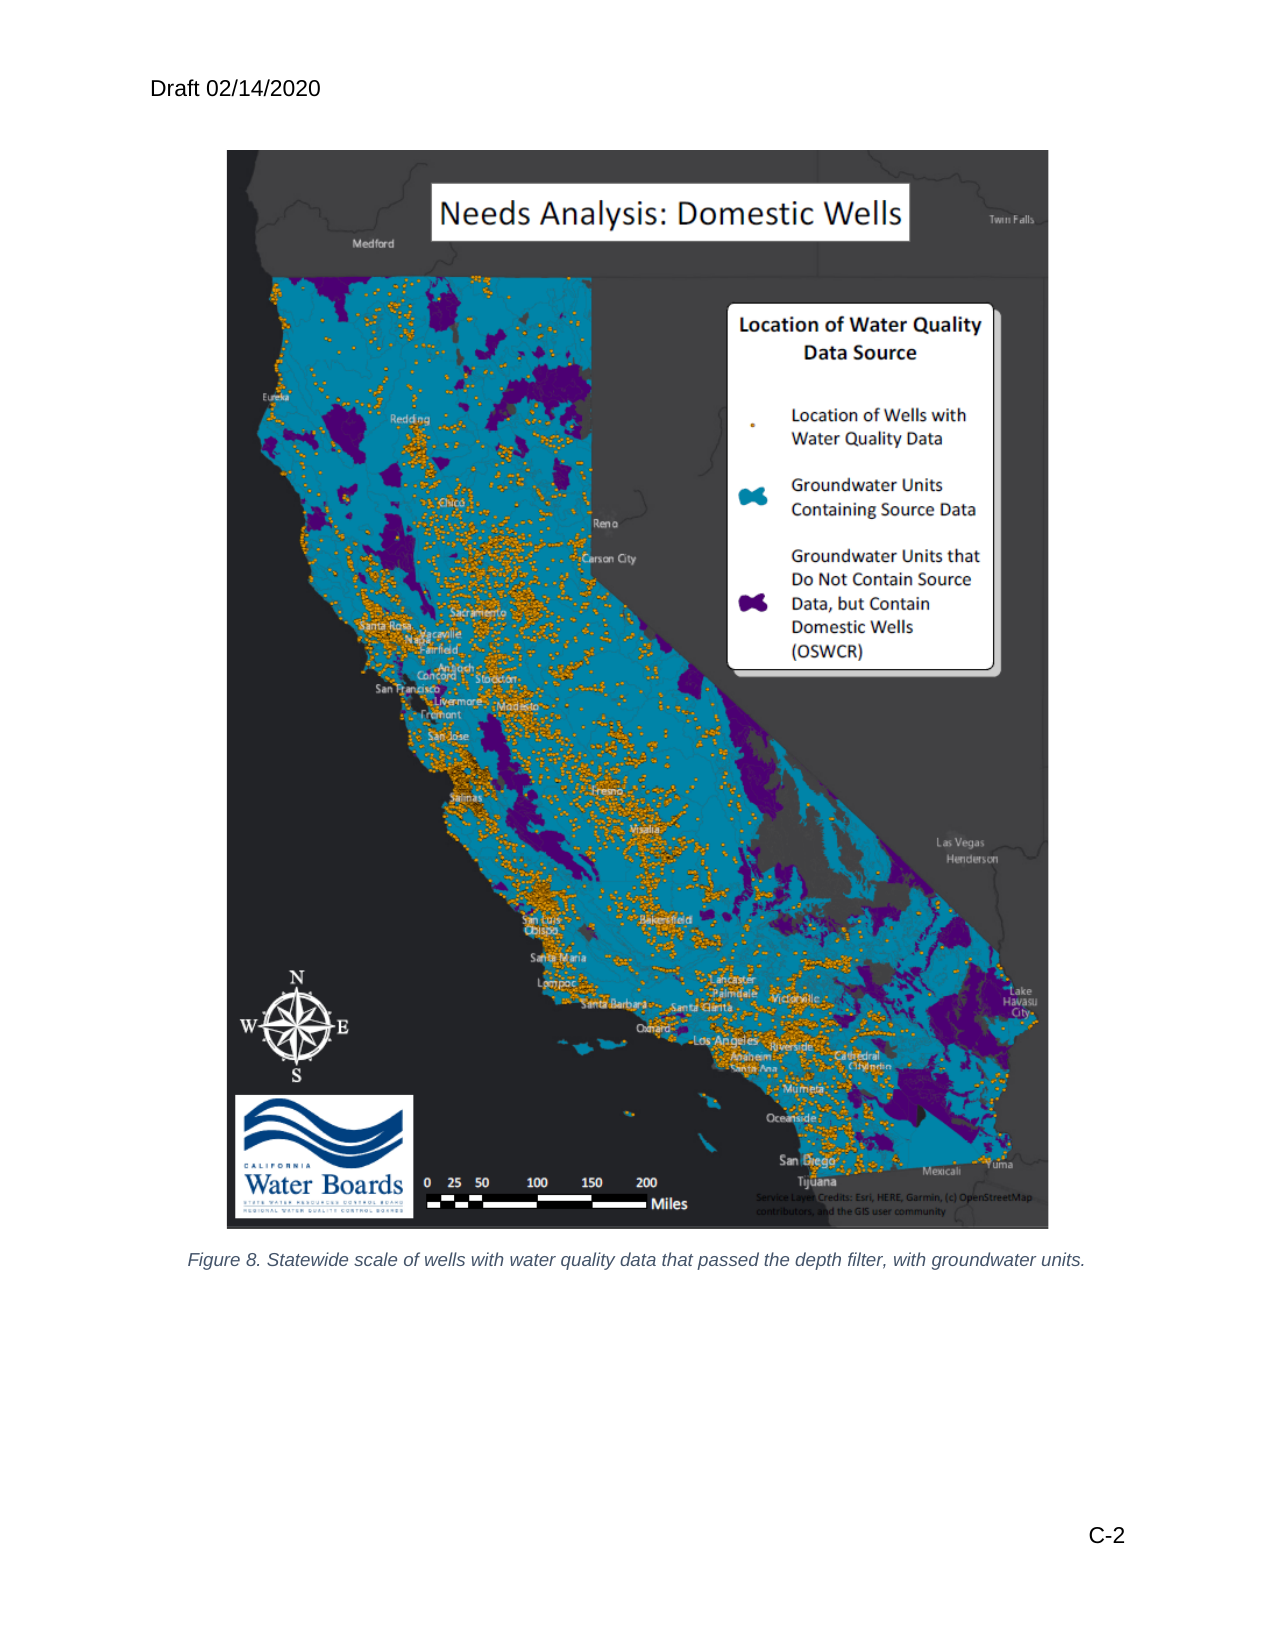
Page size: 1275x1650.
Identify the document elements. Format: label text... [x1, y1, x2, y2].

picture [226, 150, 1049, 1230]
text Figure 8. Statewide scale of wells with water quality data that passed the depth filter, with groundwater units. [150, 1248, 1125, 1270]
